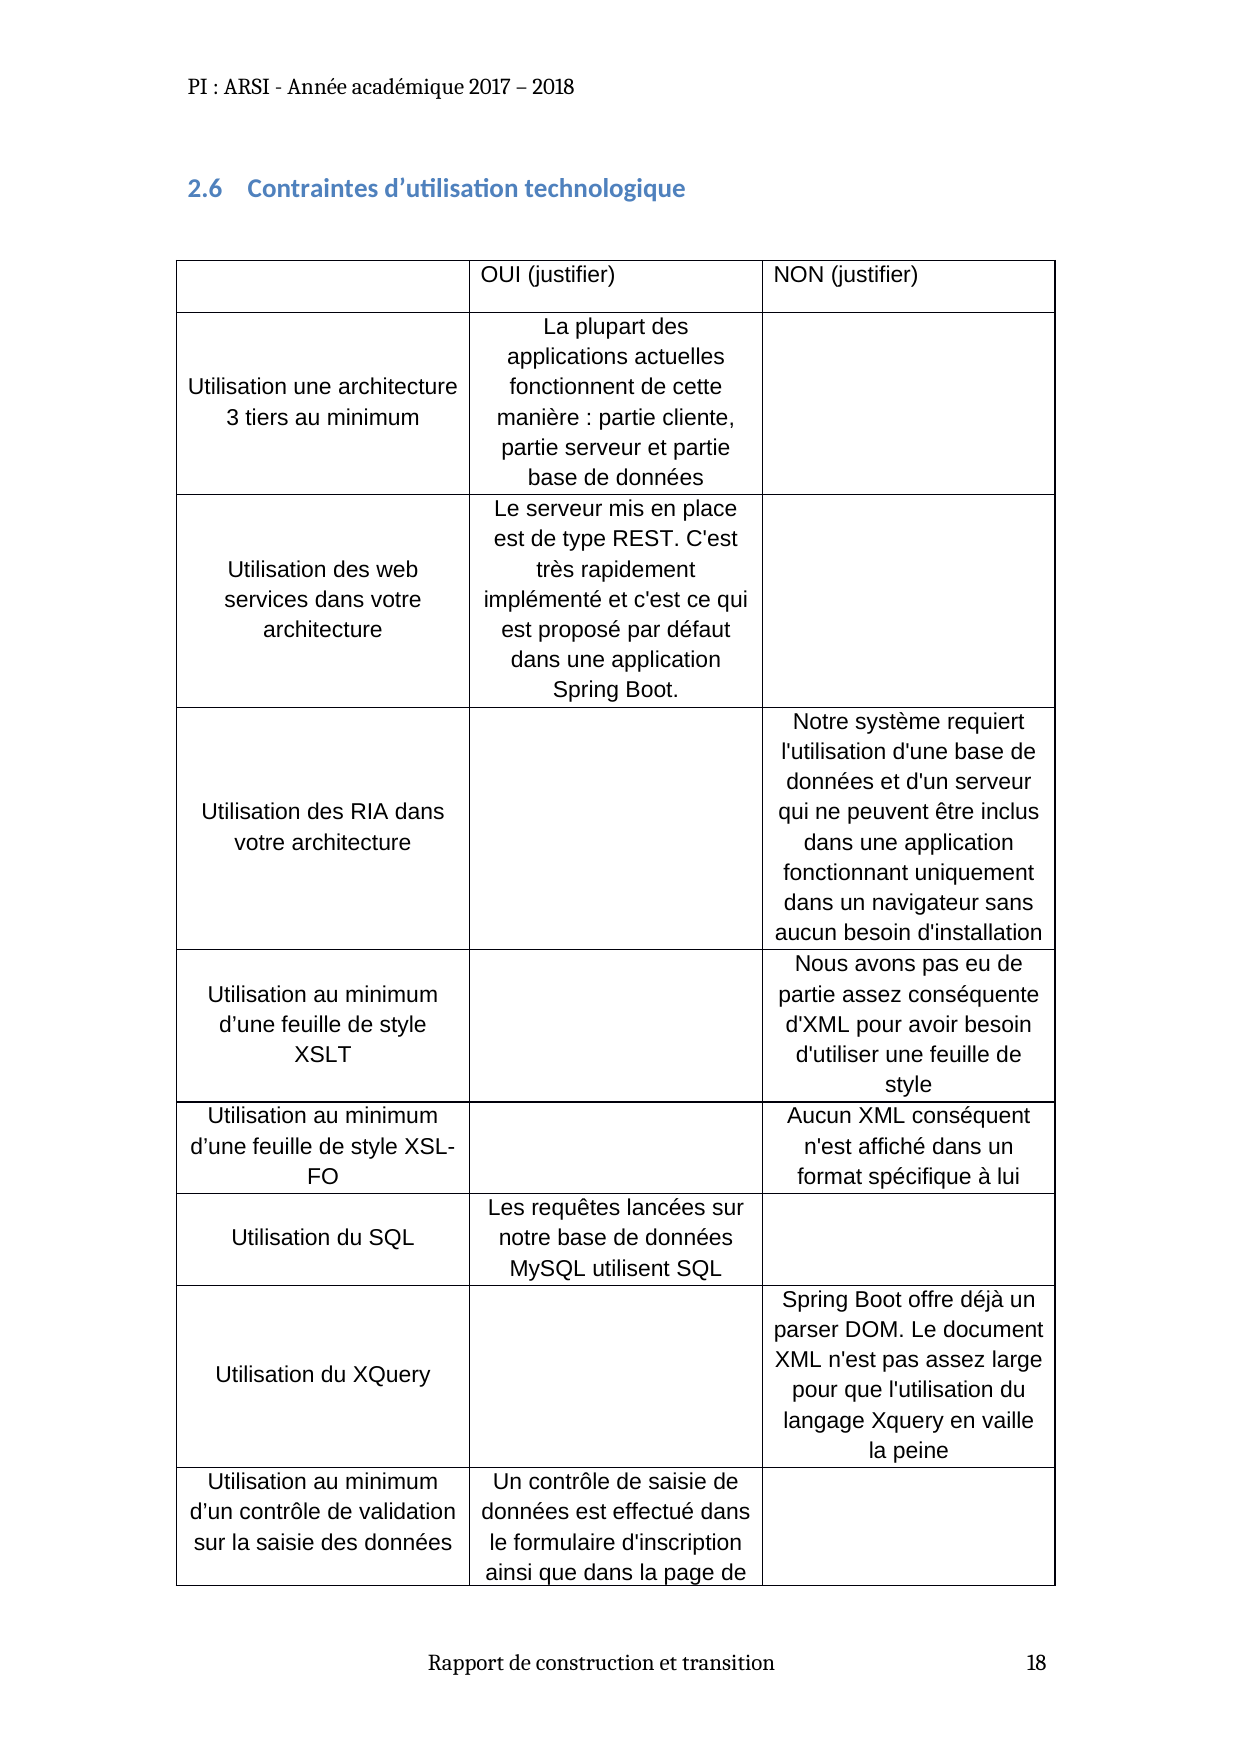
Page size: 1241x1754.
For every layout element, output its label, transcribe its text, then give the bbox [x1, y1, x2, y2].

table_cell Aucun XML conséquent n'est affiché dans un format spécifique à lui [763, 1103, 1054, 1193]
table_cell [763, 313, 1054, 494]
table_cell [470, 708, 762, 949]
table_header NON (justifier) [763, 261, 1054, 312]
table_cell [470, 950, 762, 1101]
table_cell Utilisation du SQL [177, 1194, 469, 1285]
table_cell [763, 495, 1054, 707]
table_cell La plupart des applications actuelles fonctionnent de cette manière : partie cliente, partie serveur et partie base de données [470, 313, 762, 494]
table_header [177, 261, 469, 312]
table_cell Utilisation des RIA dans votre architecture [177, 708, 469, 949]
table_cell Utilisation au minimum d’une feuille de style XSL-FO [177, 1103, 469, 1193]
table_cell Utilisation des web services dans votre architecture [177, 495, 469, 707]
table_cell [470, 1468, 762, 1585]
table_cell Spring Boot offre déjà un parser DOM. Le document XML n'est pas assez large pour que l'utilisation du langage Xquery en vaille la peine [763, 1286, 1054, 1467]
table_cell Utilisation au minimum d’une feuille de style XSLT [177, 950, 469, 1101]
subtitle Contraintes d’utilisation technologique [187, 171, 1053, 204]
table_cell [763, 1194, 1054, 1285]
table_cell [763, 1468, 1054, 1585]
table_cell Utilisation une architecture 3 tiers au minimum [177, 313, 469, 494]
table_cell Notre système requiert l'utilisation d'une base de données et d'un serveur qui ne peuvent être inclus dans une application fonctionnant uniquement dans un navigateur sans aucun besoin d'installation [763, 708, 1054, 949]
table_cell Les requêtes lancées sur notre base de données MySQL utilisent SQL [470, 1194, 762, 1285]
table_cell Nous avons pas eu de partie assez conséquente d'XML pour avoir besoin d'utiliser une feuille de style [763, 950, 1054, 1101]
table_cell [470, 1286, 762, 1467]
table_cell [470, 1103, 762, 1193]
table_cell Le serveur mis en place est de type REST. C'est très rapidement implémenté et c'est ce qui est proposé par défaut dans une application Spring Boot. [470, 495, 762, 707]
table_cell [177, 1468, 469, 1585]
table_cell Utilisation du XQuery [177, 1286, 469, 1467]
table_header OUI (justifier) [470, 261, 762, 312]
